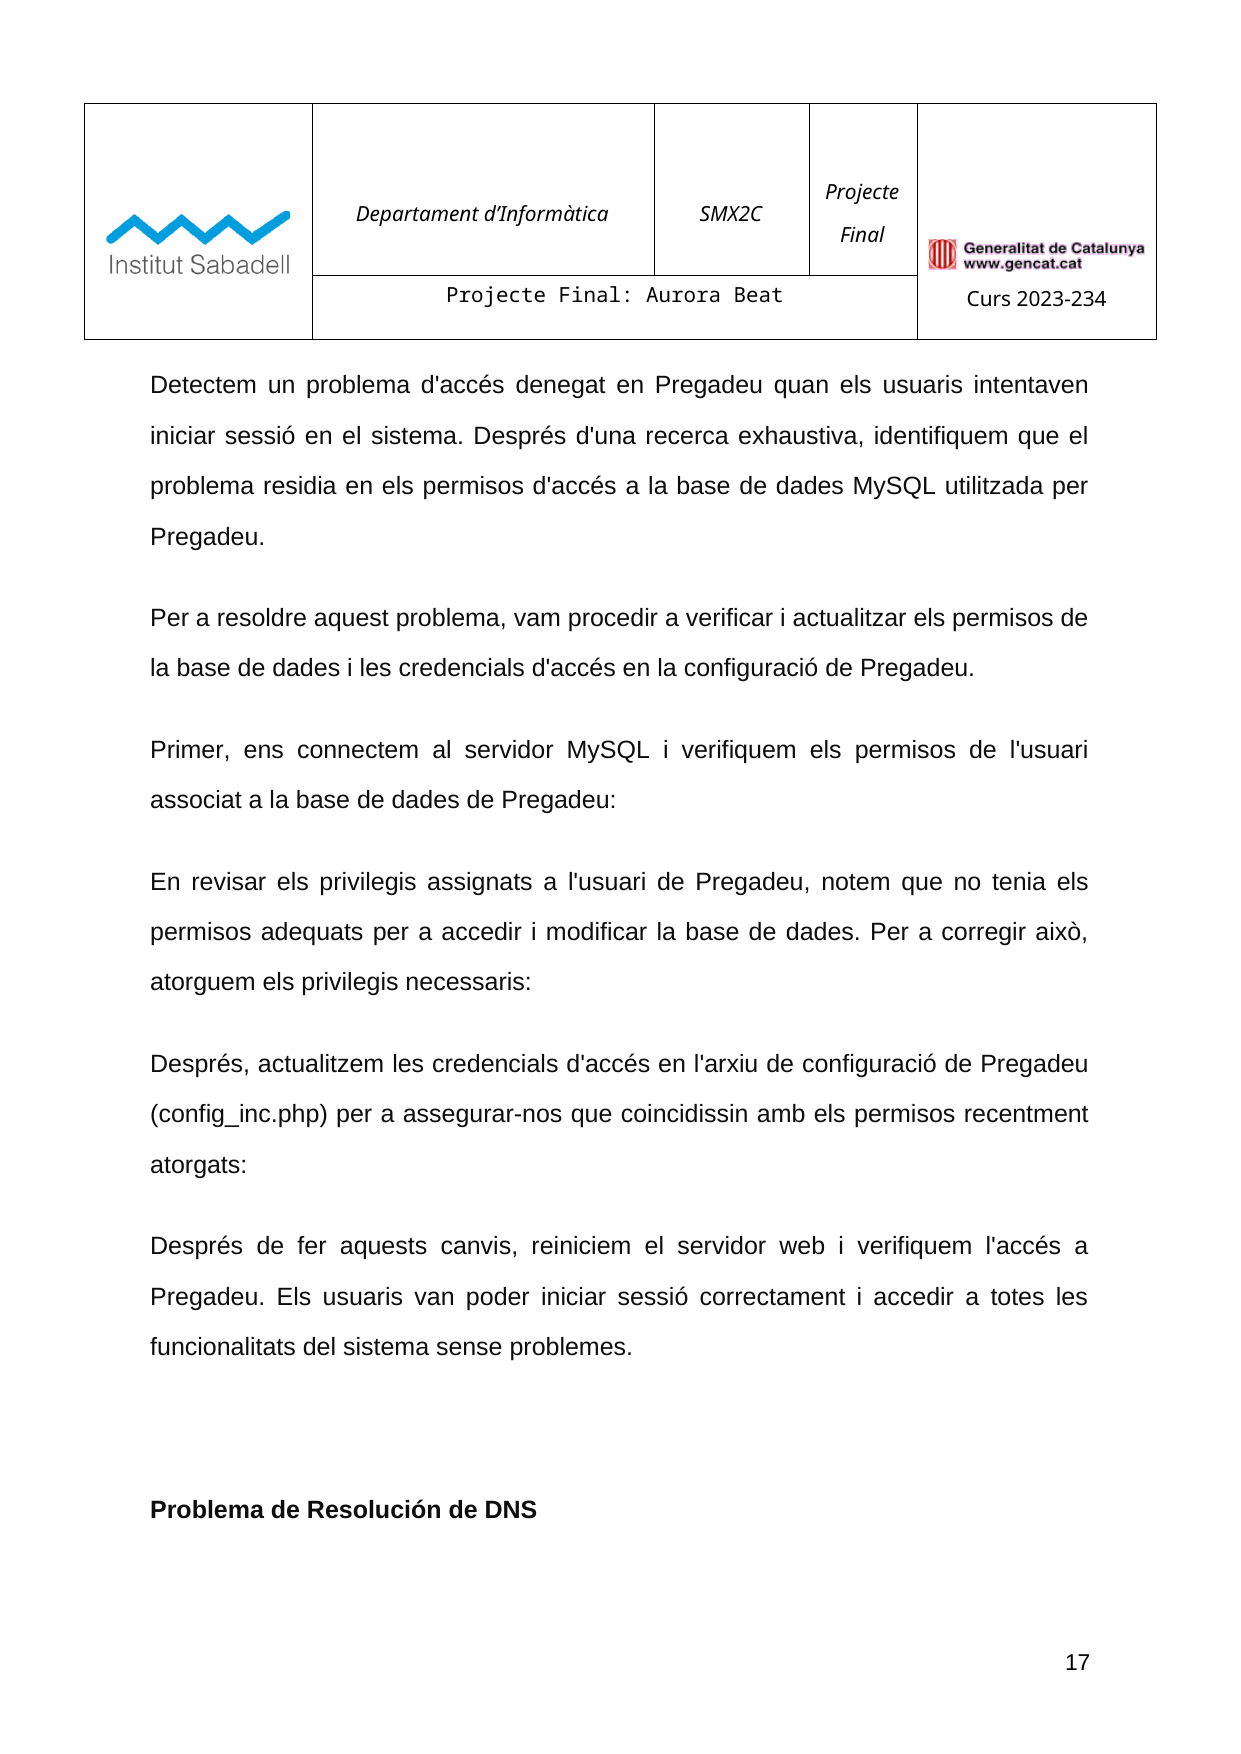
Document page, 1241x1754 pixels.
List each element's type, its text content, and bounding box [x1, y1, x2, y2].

text Després, actualitzem les credencials d'accés en l'arxiu de configuració de Pregadeu (config_inc.php) per a assegurar-nos que coincidissin amb els permisos recentment atorgats: [150, 1049, 1090, 1178]
text Primer, ens connectem al servidor MySQL i verifiquem els permisos de l'usuari associat a la base de dades de Pregadeu: [150, 735, 1090, 814]
text Després de fer aquests canvis, reiniciem el servidor web i verifiquem l'accés a Pregadeu. Els usuaris van poder iniciar sessió correctament i accedir a totes les funcionalitats del sistema sense problemes. [150, 1231, 1090, 1361]
picture [106, 211, 282, 236]
picture [106, 220, 290, 280]
text Detectem un problema d'accés denegat en Pregadeu quan els usuaris intentaven iniciar sessió en el sistema. Després d'una recerca exhaustiva, identifiquem que el problema residia en els permisos d'accés a la base de dades MySQL utilitzada per Pregadeu. [150, 371, 1090, 550]
text Per a resoldre aquest problema, vam procedir a verificar i actualitzar els permisos de la base de dades i les credencials d'accés en la configuració de Pregadeu. [150, 603, 1090, 682]
subtitle Problema de Resolución de DNS [150, 1495, 1090, 1524]
text En revisar els privilegis assignats a l'usuari de Pregadeu, notem que no tenia els permisos adequats per a accedir i modificar la base de dades. Per a corregir això, atorguem els privilegis necessaris: [150, 867, 1090, 996]
picture [928, 239, 1145, 272]
